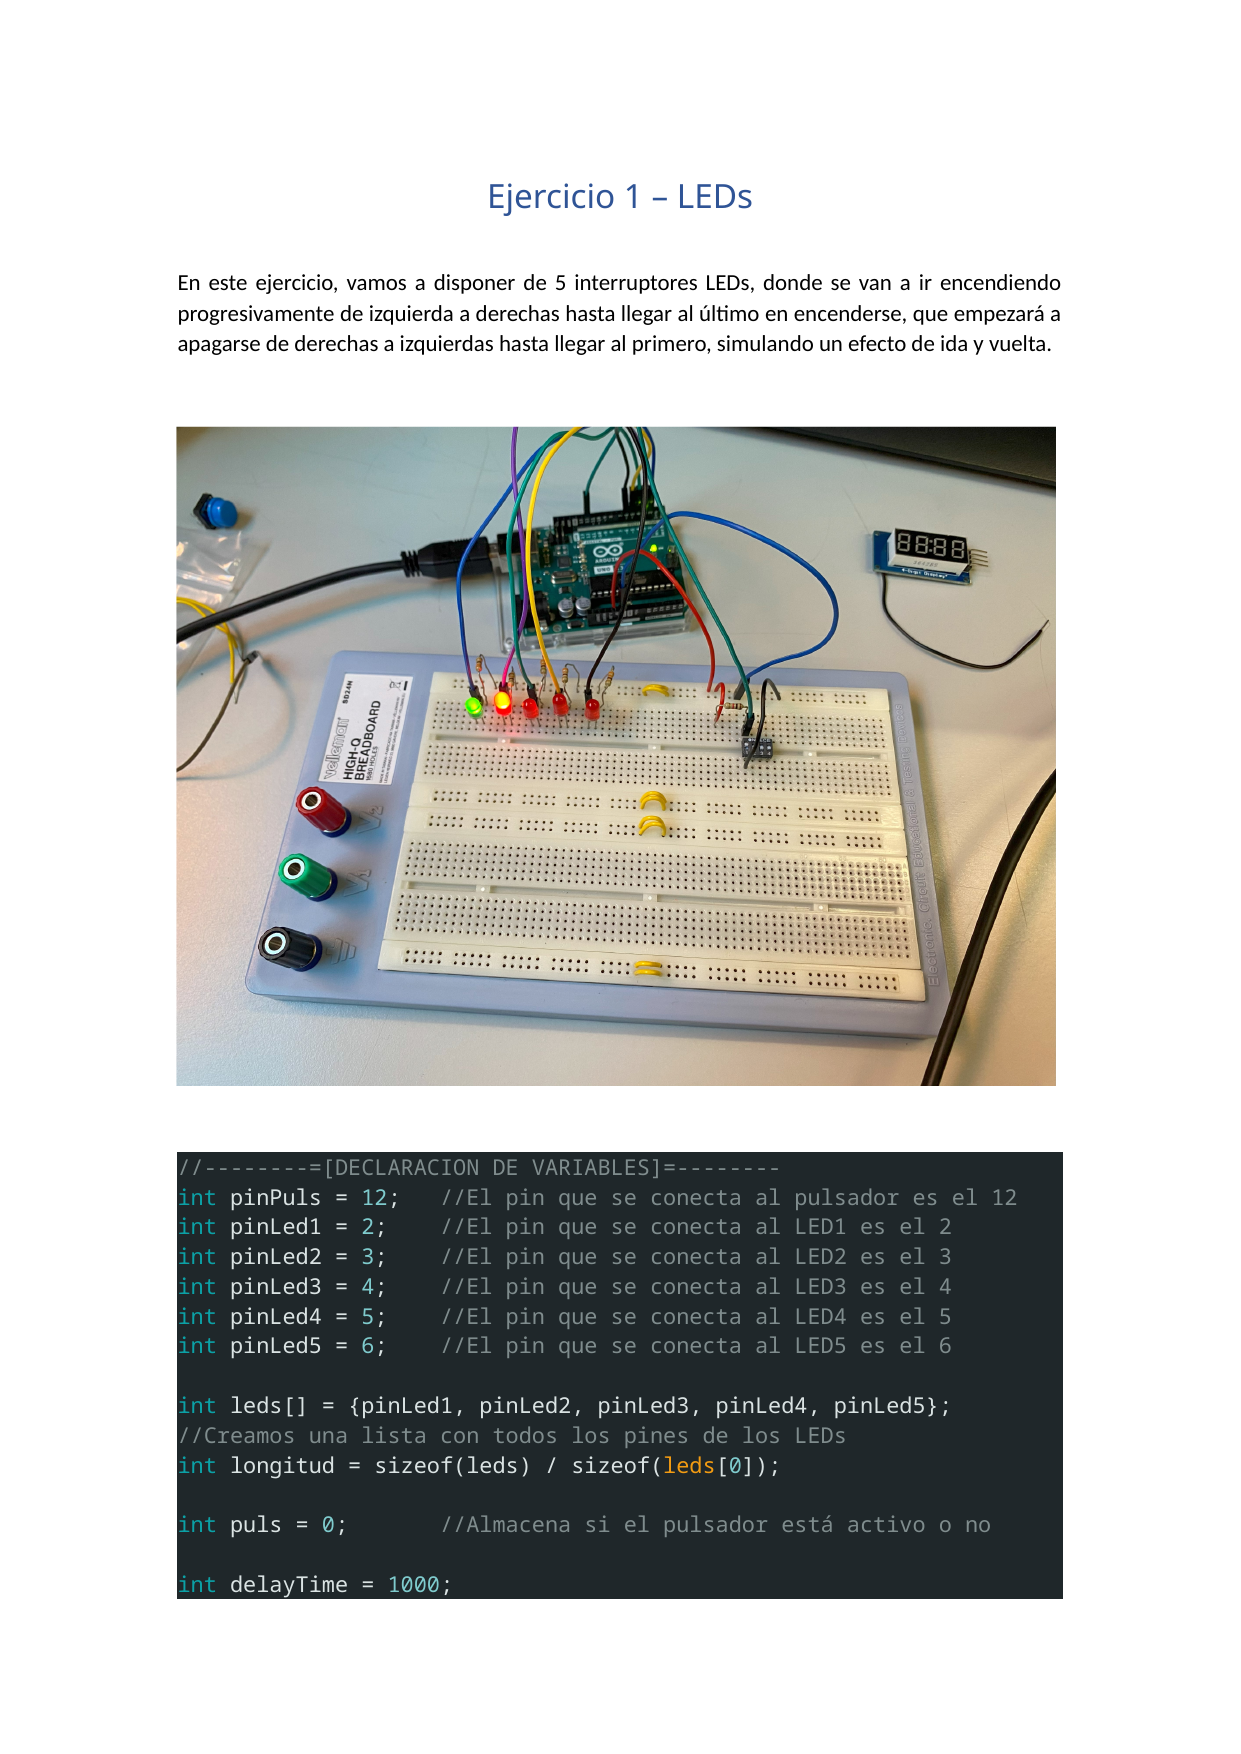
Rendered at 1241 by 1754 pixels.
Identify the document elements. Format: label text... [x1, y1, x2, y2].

subtitle Ejercicio 1 – LEDs [177, 173, 1063, 218]
text //--------=[DECLARACION DE VARIABLES]=-------- [177, 1152, 1063, 1182]
text int pinLed4 = 5; //El pin que se conecta al LED4 es el 5 [177, 1301, 1063, 1331]
text int pinLed5 = 6; //El pin que se conecta al LED5 es el 6 [177, 1331, 1063, 1360]
text int leds[] = {pinLed1, pinLed2, pinLed3, pinLed4, pinLed5}; //Creamos una lista con todos los pines de los LEDs [177, 1390, 1063, 1450]
text int pinPuls = 12; //El pin que se conecta al pulsador es el 12 [177, 1182, 1063, 1211]
text int puls = 0; //Almacena si el pulsador está activo o no [177, 1509, 1063, 1539]
text int longitud = sizeof(leds) / sizeof(leds[0]); [177, 1450, 1063, 1479]
picture [178, 427, 1055, 1086]
text int pinLed3 = 4; //El pin que se conecta al LED3 es el 4 [177, 1271, 1063, 1301]
text int pinLed2 = 3; //El pin que se conecta al LED2 es el 3 [177, 1241, 1063, 1271]
text int delayTime = 1000; [177, 1569, 1063, 1599]
text int pinLed1 = 2; //El pin que se conecta al LED1 es el 2 [177, 1211, 1063, 1241]
text En este ejercicio, vamos a disponer de 5 interruptores LEDs, donde se van a ir encendiendo progresivamente de izquierda a derechas hasta llegar al último en encenderse, que empezará a apagarse de derechas a izquierdas hasta llegar al primero, simulando un efecto de ida y vuelta. [177, 268, 1063, 357]
